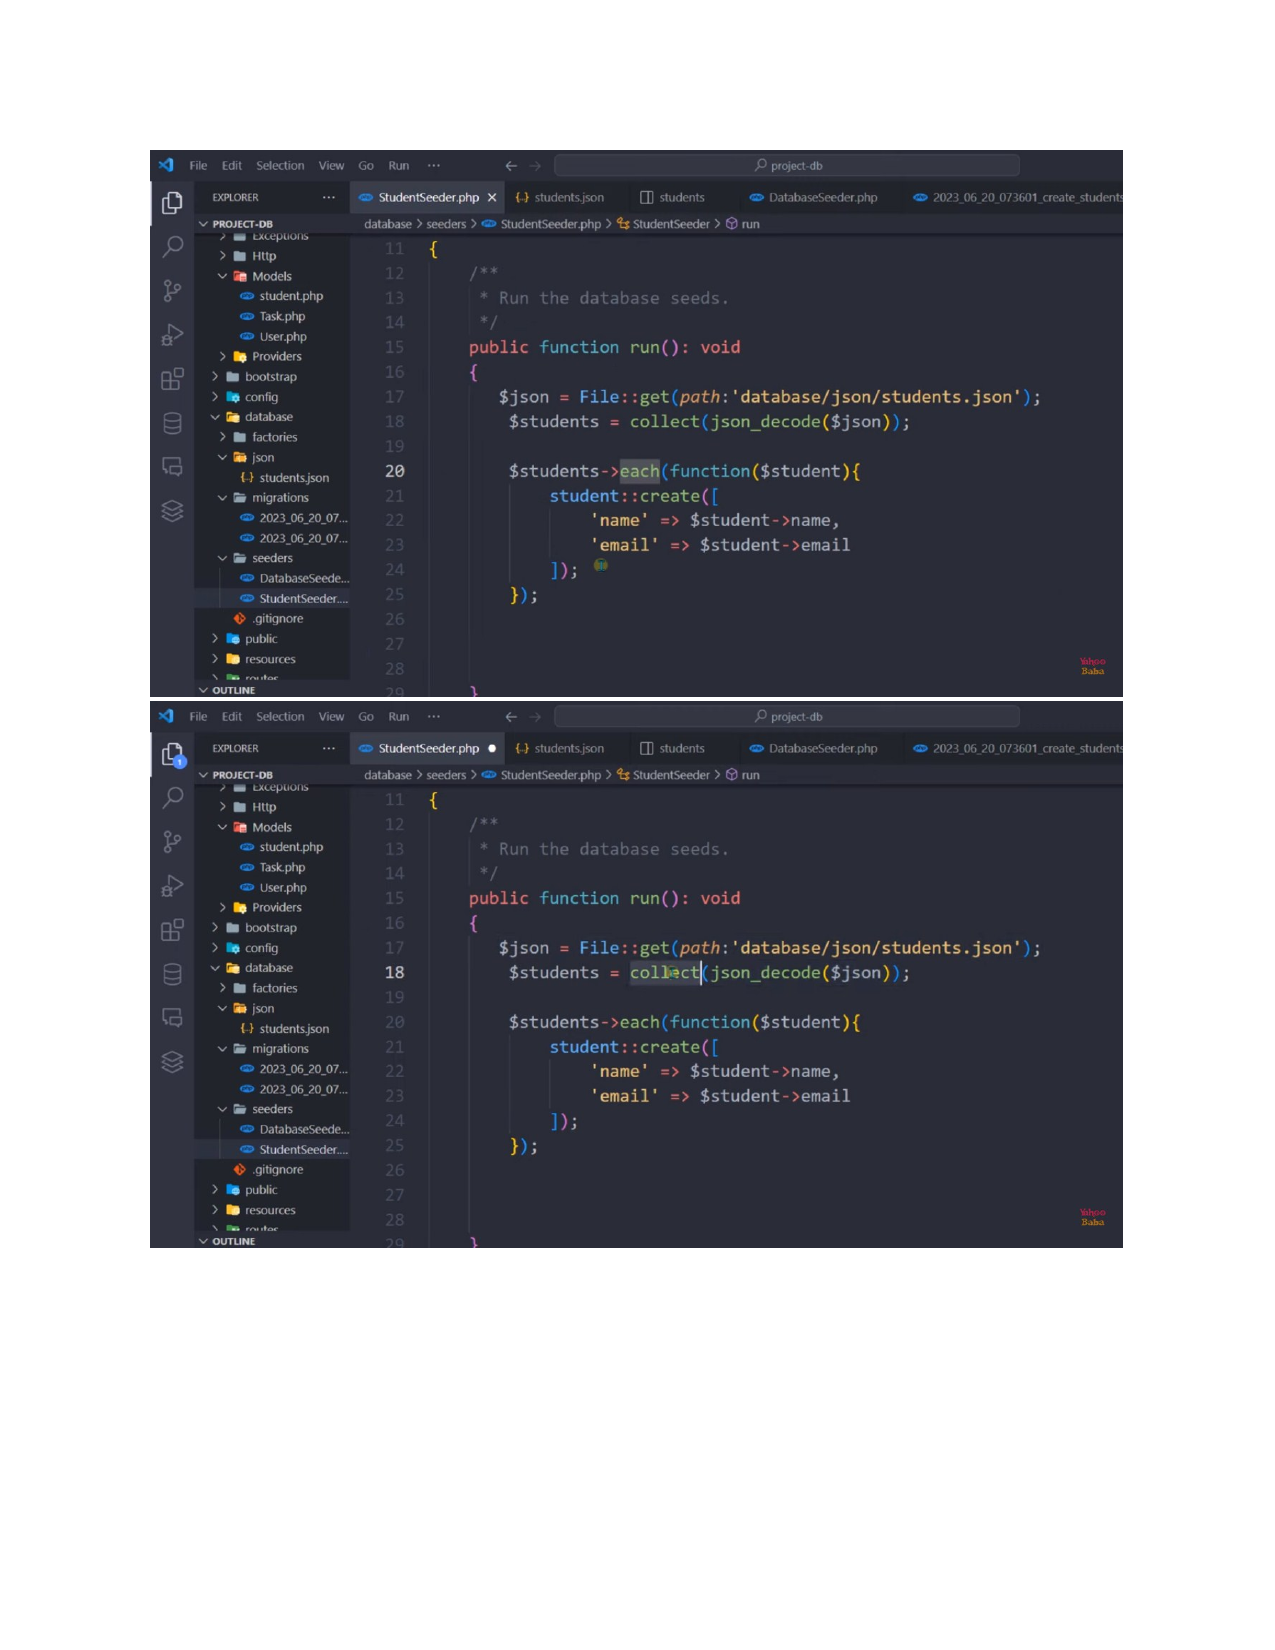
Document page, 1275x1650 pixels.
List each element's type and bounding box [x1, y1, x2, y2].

picture [150, 150, 1123, 697]
picture [150, 701, 1123, 1248]
